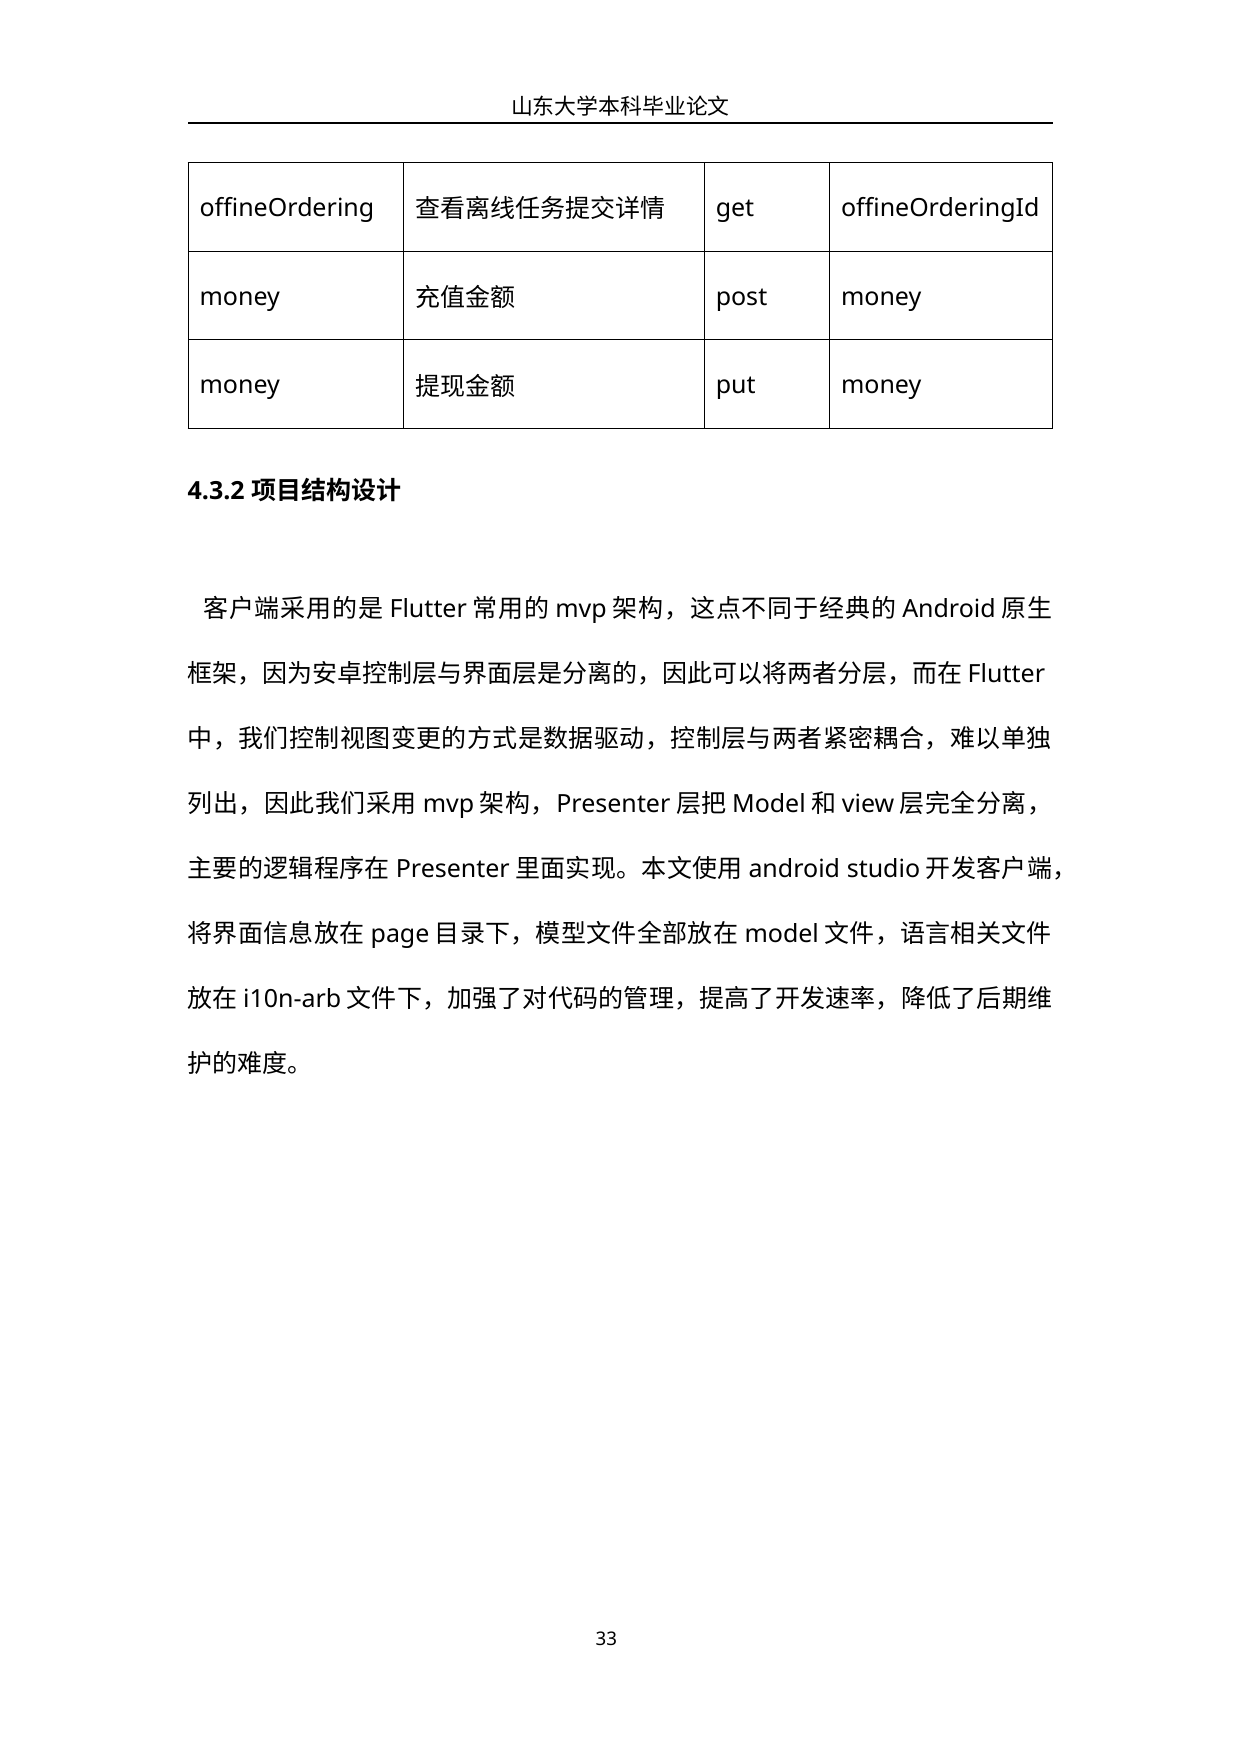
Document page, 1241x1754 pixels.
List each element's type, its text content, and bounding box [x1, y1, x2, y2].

subtitle 4.3.2 项目结构设计 [187, 456, 1053, 521]
text 客户端采用的是Flutter常用的mvp架构，这点不同于经典的Android原生框架，因为安卓控制层与界面层是分离的，因此可以将两者分层，而在Flutter [187, 574, 1053, 704]
table_cell get [705, 163, 829, 251]
table_cell 充值金额 [404, 252, 704, 339]
table_cell post [705, 252, 829, 339]
table_cell money [830, 340, 1052, 428]
table_cell 查看离线任务提交详情 [404, 163, 704, 251]
table_cell money [189, 252, 403, 339]
table_cell money [830, 252, 1052, 339]
table_cell money [189, 340, 403, 428]
table_cell offineOrdering [189, 163, 403, 251]
table_cell 提现金额 [404, 340, 704, 428]
table_cell offineOrderingId [830, 163, 1052, 251]
text 中，我们控制视图变更的方式是数据驱动，控制层与两者紧密耦合，难以单独列出，因此我们采用mvp架构，Presenter层把Model和view层完全分离，主要的逻辑程序在Presenter里面实现。本文使用android studio开发客户端，将界面信息放在page目录下，模型文件全部放在model文件，语言相关文件放在i10n-arb文件下，加强了对代码的管理，提高了开发速率，降低了后期维护的难度。 [187, 704, 1053, 1094]
table_cell put [705, 340, 829, 428]
